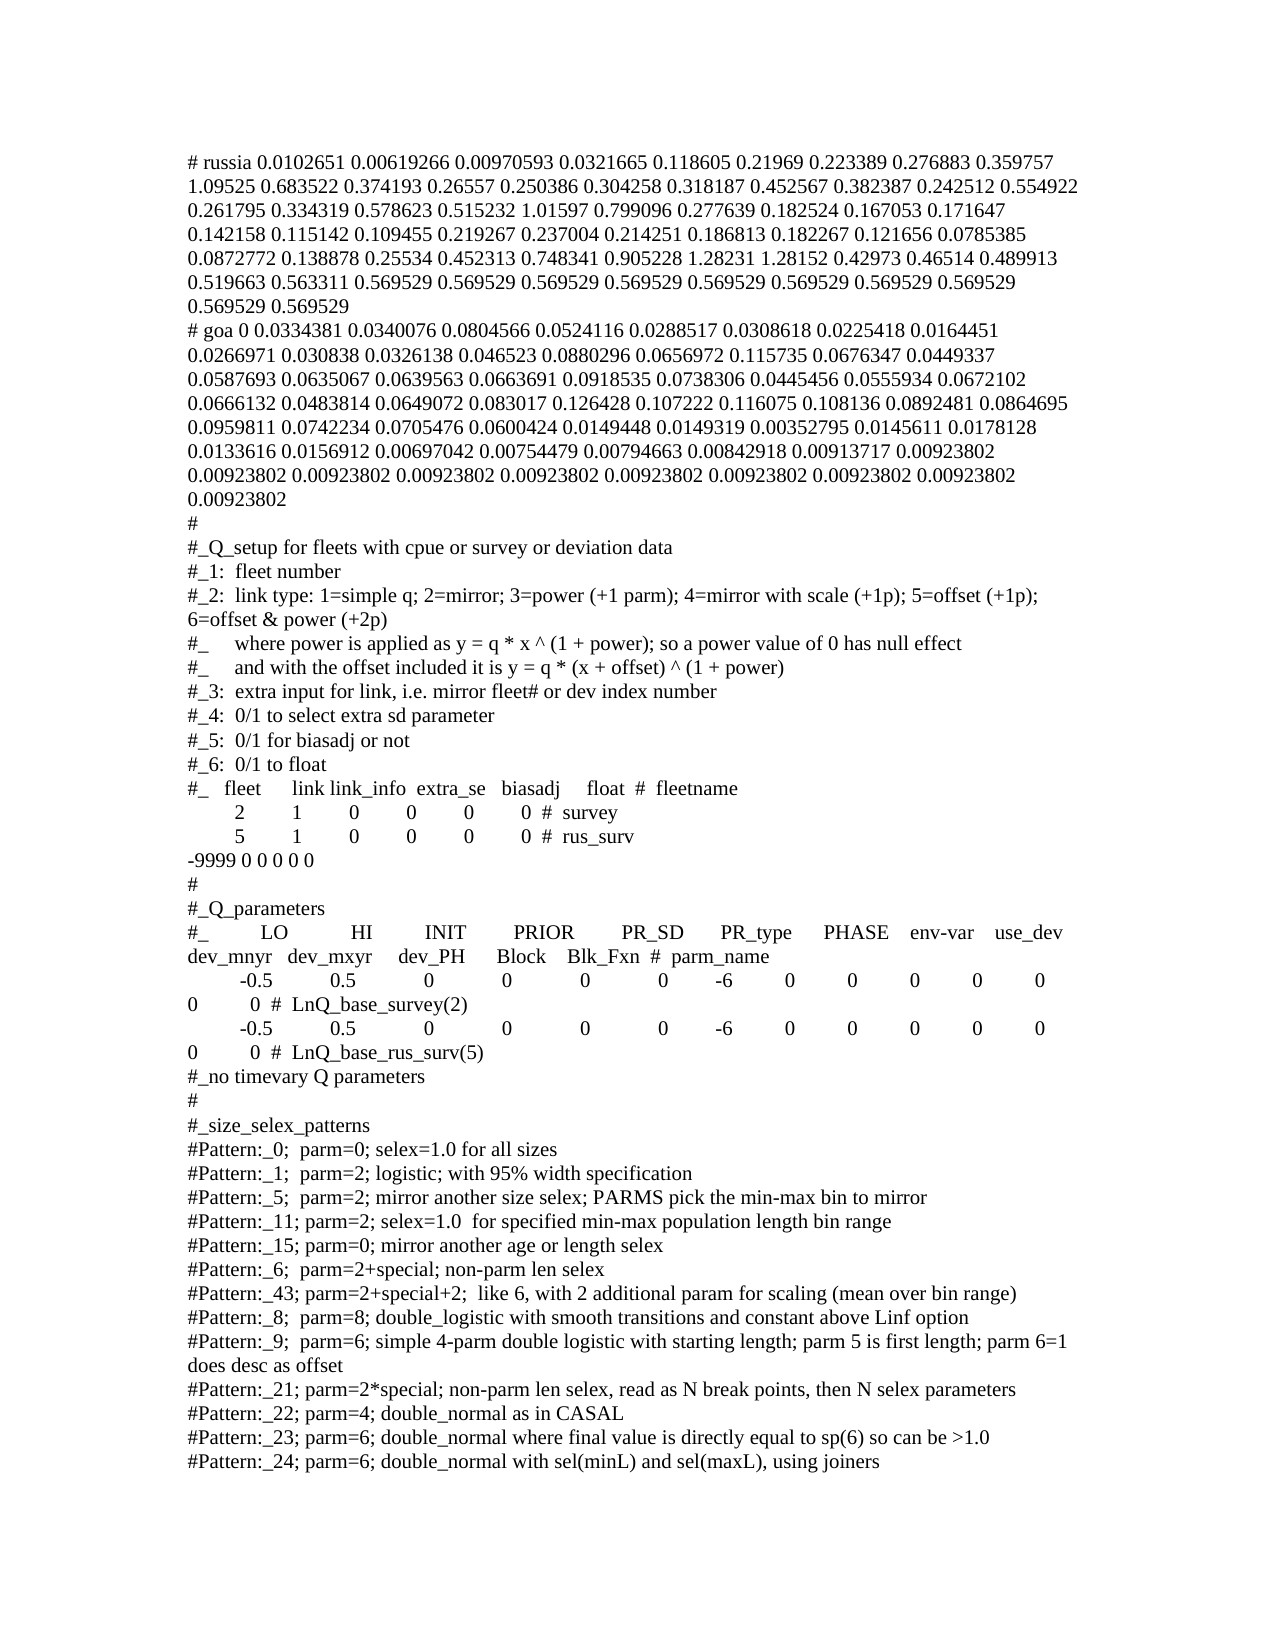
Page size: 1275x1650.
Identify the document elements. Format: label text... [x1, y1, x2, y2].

text #Pattern:_6; parm=2+special; non-parm len selex [187, 1257, 1087, 1281]
text #Pattern:_22; parm=4; double_normal as in CASAL [187, 1401, 1087, 1425]
text #Pattern:_43; parm=2+special+2; like 6, with 2 additional param for scaling (mean over bin range) [187, 1281, 1087, 1305]
text # [187, 872, 1087, 896]
text #_Q_setup for fleets with cpue or survey or deviation data [187, 535, 1087, 559]
text # russia 0.0102651 0.00619266 0.00970593 0.0321665 0.118605 0.21969 0.223389 0.276883 0.359757 1.09525 0.683522 0.374193 0.26557 0.250386 0.304258 0.318187 0.452567 0.382387 0.242512 0.554922 0.261795 0.334319 0.578623 0.515232 1.01597 0.799096 0.277639 0.182524 0.167053 0.171647 0.142158 0.115142 0.109455 0.219267 0.237004 0.214251 0.186813 0.182267 0.121656 0.0785385 0.0872772 0.138878 0.25534 0.452313 0.748341 0.905228 1.28231 1.28152 0.42973 0.46514 0.489913 0.519663 0.563311 0.569529 0.569529 0.569529 0.569529 0.569529 0.569529 0.569529 0.569529 0.569529 0.569529 [187, 150, 1087, 318]
text # [187, 1088, 1087, 1112]
text #_4: 0/1 to select extra sd parameter [187, 703, 1087, 727]
text #Pattern:_21; parm=2*special; non-parm len selex, read as N break points, then N selex parameters [187, 1377, 1087, 1401]
text #Pattern:_15; parm=0; mirror another age or length selex [187, 1233, 1087, 1257]
text #_Q_parameters [187, 896, 1087, 920]
text # [187, 511, 1087, 535]
text #Pattern:_1; parm=2; logistic; with 95% width specification [187, 1161, 1087, 1185]
text #Pattern:_11; parm=2; selex=1.0 for specified min-max population length bin range [187, 1209, 1087, 1233]
text # goa 0 0.0334381 0.0340076 0.0804566 0.0524116 0.0288517 0.0308618 0.0225418 0.0164451 0.0266971 0.030838 0.0326138 0.046523 0.0880296 0.0656972 0.115735 0.0676347 0.0449337 0.0587693 0.0635067 0.0639563 0.0663691 0.0918535 0.0738306 0.0445456 0.0555934 0.0672102 0.0666132 0.0483814 0.0649072 0.083017 0.126428 0.107222 0.116075 0.108136 0.0892481 0.0864695 0.0959811 0.0742234 0.0705476 0.0600424 0.0149448 0.0149319 0.00352795 0.0145611 0.0178128 0.0133616 0.0156912 0.00697042 0.00754479 0.00794663 0.00842918 0.00913717 0.00923802 0.00923802 0.00923802 0.00923802 0.00923802 0.00923802 0.00923802 0.00923802 0.00923802 0.00923802 [187, 318, 1087, 511]
text #Pattern:_0; parm=0; selex=1.0 for all sizes [187, 1137, 1087, 1161]
text #_ where power is applied as y = q * x ^ (1 + power); so a power value of 0 has null effect [187, 631, 1087, 655]
text #_ fleet link link_info extra_se biasadj float # fleetname [187, 776, 1087, 800]
text #Pattern:_5; parm=2; mirror another size selex; PARMS pick the min-max bin to mirror [187, 1185, 1087, 1209]
text #_size_selex_patterns [187, 1112, 1087, 1137]
text #Pattern:_24; parm=6; double_normal with sel(minL) and sel(maxL), using joiners [187, 1449, 1087, 1473]
text #_ LO HI INIT PRIOR PR_SD PR_type PHASE env-var use_dev dev_mnyr dev_mxyr dev_PH Block Blk_Fxn # parm_name [187, 920, 1087, 968]
text -9999 0 0 0 0 0 [187, 848, 1087, 872]
text #_ and with the offset included it is y = q * (x + offset) ^ (1 + power) [187, 655, 1087, 679]
text #Pattern:_8; parm=8; double_logistic with smooth transitions and constant above Linf option [187, 1305, 1087, 1329]
text #Pattern:_9; parm=6; simple 4-parm double logistic with starting length; parm 5 is first length; parm 6=1 does desc as offset [187, 1329, 1087, 1377]
text #_5: 0/1 for biasadj or not [187, 727, 1087, 752]
text 5 1 0 0 0 0 # rus_surv [187, 824, 1087, 848]
text #_2: link type: 1=simple q; 2=mirror; 3=power (+1 parm); 4=mirror with scale (+1p); 5=offset (+1p); 6=offset & power (+2p) [187, 583, 1087, 631]
text 2 1 0 0 0 0 # survey [187, 800, 1087, 824]
text #_3: extra input for link, i.e. mirror fleet# or dev index number [187, 679, 1087, 703]
text -0.5 0.5 0 0 0 0 -6 0 0 0 0 0 0 0 # LnQ_base_rus_surv(5) [187, 1016, 1087, 1064]
text #Pattern:_23; parm=6; double_normal where final value is directly equal to sp(6) so can be >1.0 [187, 1425, 1087, 1449]
text #_6: 0/1 to float [187, 752, 1087, 776]
text -0.5 0.5 0 0 0 0 -6 0 0 0 0 0 0 0 # LnQ_base_survey(2) [187, 968, 1087, 1016]
text #_1: fleet number [187, 559, 1087, 583]
text #_no timevary Q parameters [187, 1064, 1087, 1088]
